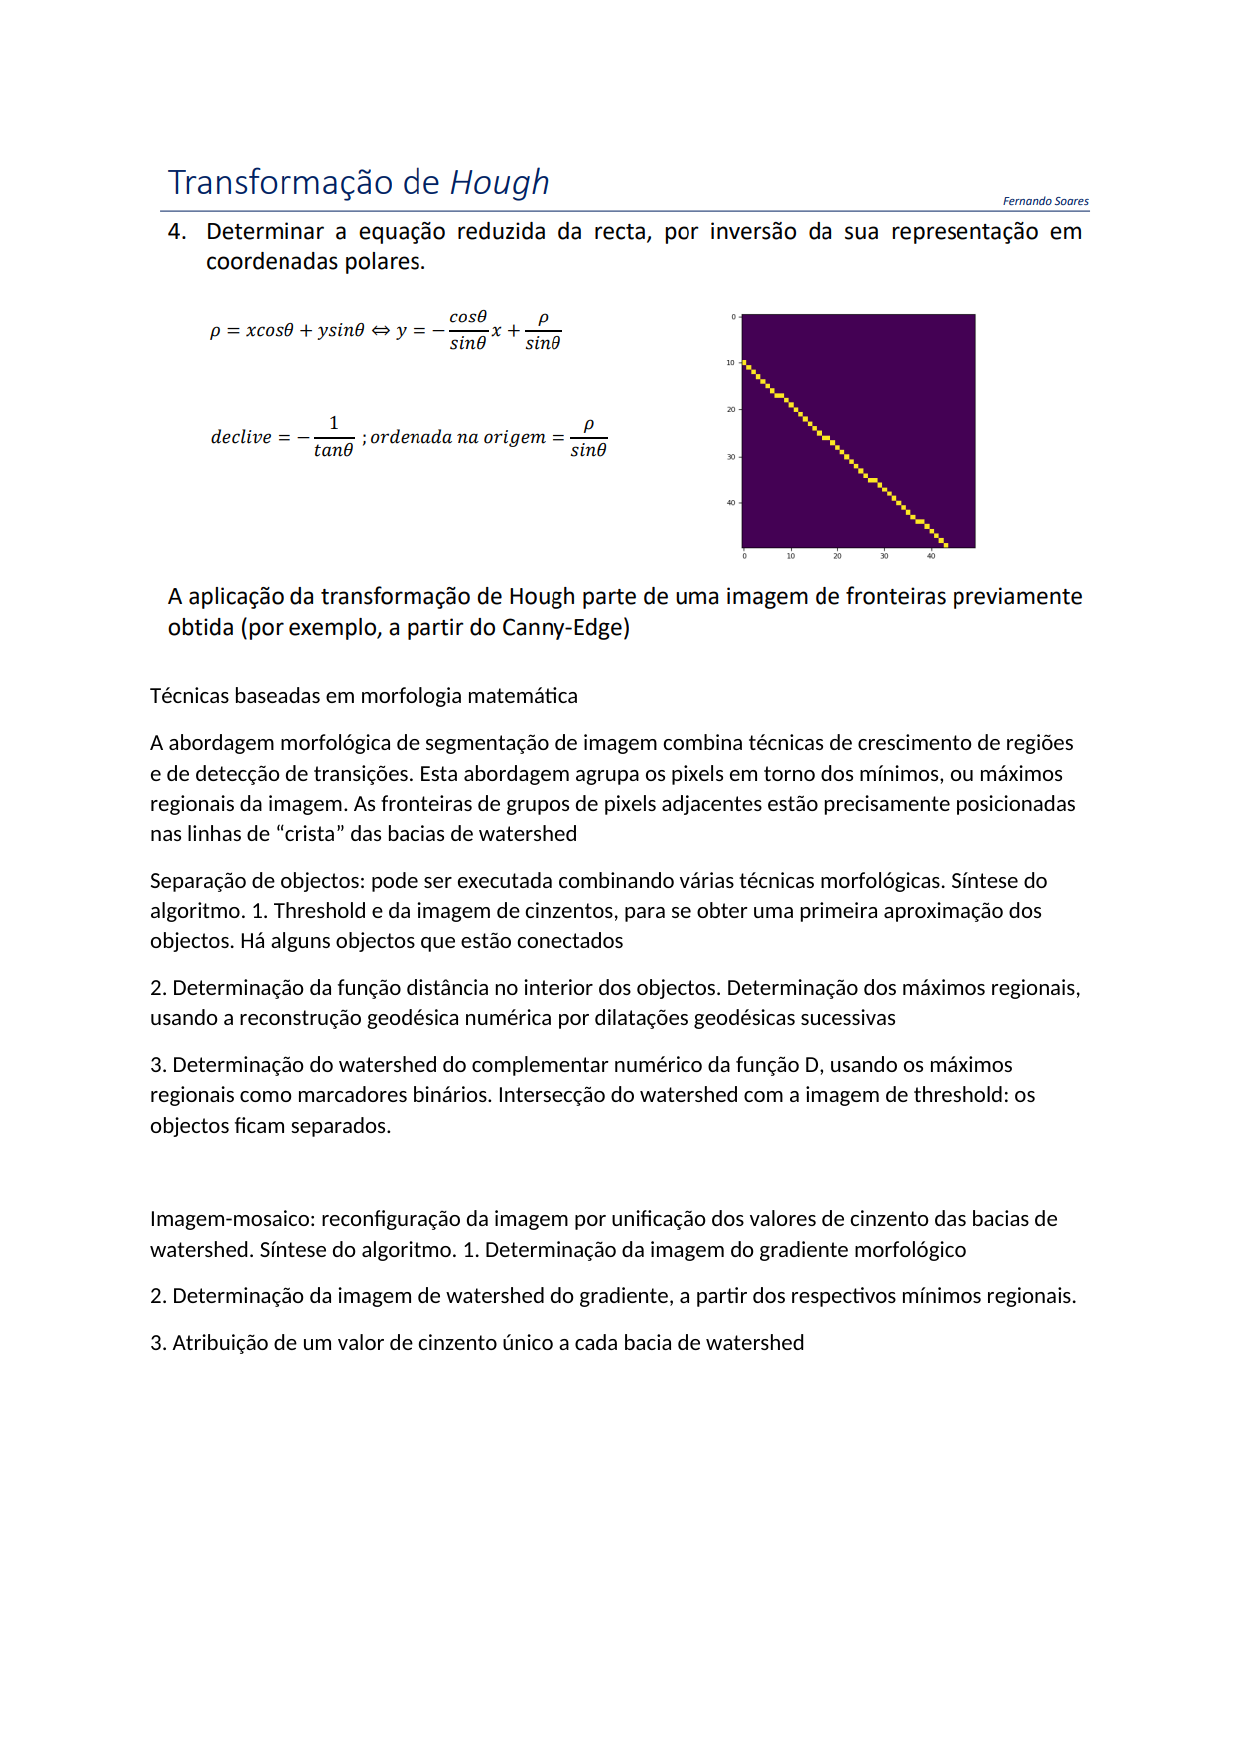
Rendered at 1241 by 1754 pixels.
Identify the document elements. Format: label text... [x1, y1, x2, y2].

text Separação de objectos: pode ser executada combinando várias técnicas morfológicas. Síntese do algoritmo. 1. Threshold e da imagem de cinzentos, para se obter uma primeira aproximação dos objectos. Há alguns objectos que estão conectados [150, 866, 1090, 954]
text 3. Atribuição de um valor de cinzento único a cada bacia de watershed [150, 1328, 1090, 1356]
text 2. Determinação da função distância no interior dos objectos. Determinação dos máximos regionais, usando a reconstrução geodésica numérica por dilatações geodésicas sucessivas [150, 973, 1090, 1031]
text Imagem-mosaico: reconfiguração da imagem por unificação dos valores de cinzento das bacias de watershed. Síntese do algoritmo. 1. Determinação da imagem do gradiente morfológico [150, 1204, 1090, 1263]
text A abordagem morfológica de segmentação de imagem combina técnicas de crescimento de regiões e de detecção de transições. Esta abordagem agrupa os pixels em torno dos mínimos, ou máximos regionais da imagem. As fronteiras de grupos de pixels adjacentes estão precisamente posicionadas nas linhas de “crista” das bacias de watershed [150, 728, 1090, 847]
picture [150, 150, 1091, 663]
text 2. Determinação da imagem de watershed do gradiente, a partir dos respectivos mínimos regionais. [150, 1282, 1090, 1309]
text Técnicas baseadas em morfologia matemática [150, 682, 1090, 709]
text 3. Determinação do watershed do complementar numérico da função D, usando os máximos regionais como marcadores binários. Intersecção do watershed com a imagem de threshold: os objectos ficam separados. [150, 1050, 1090, 1139]
